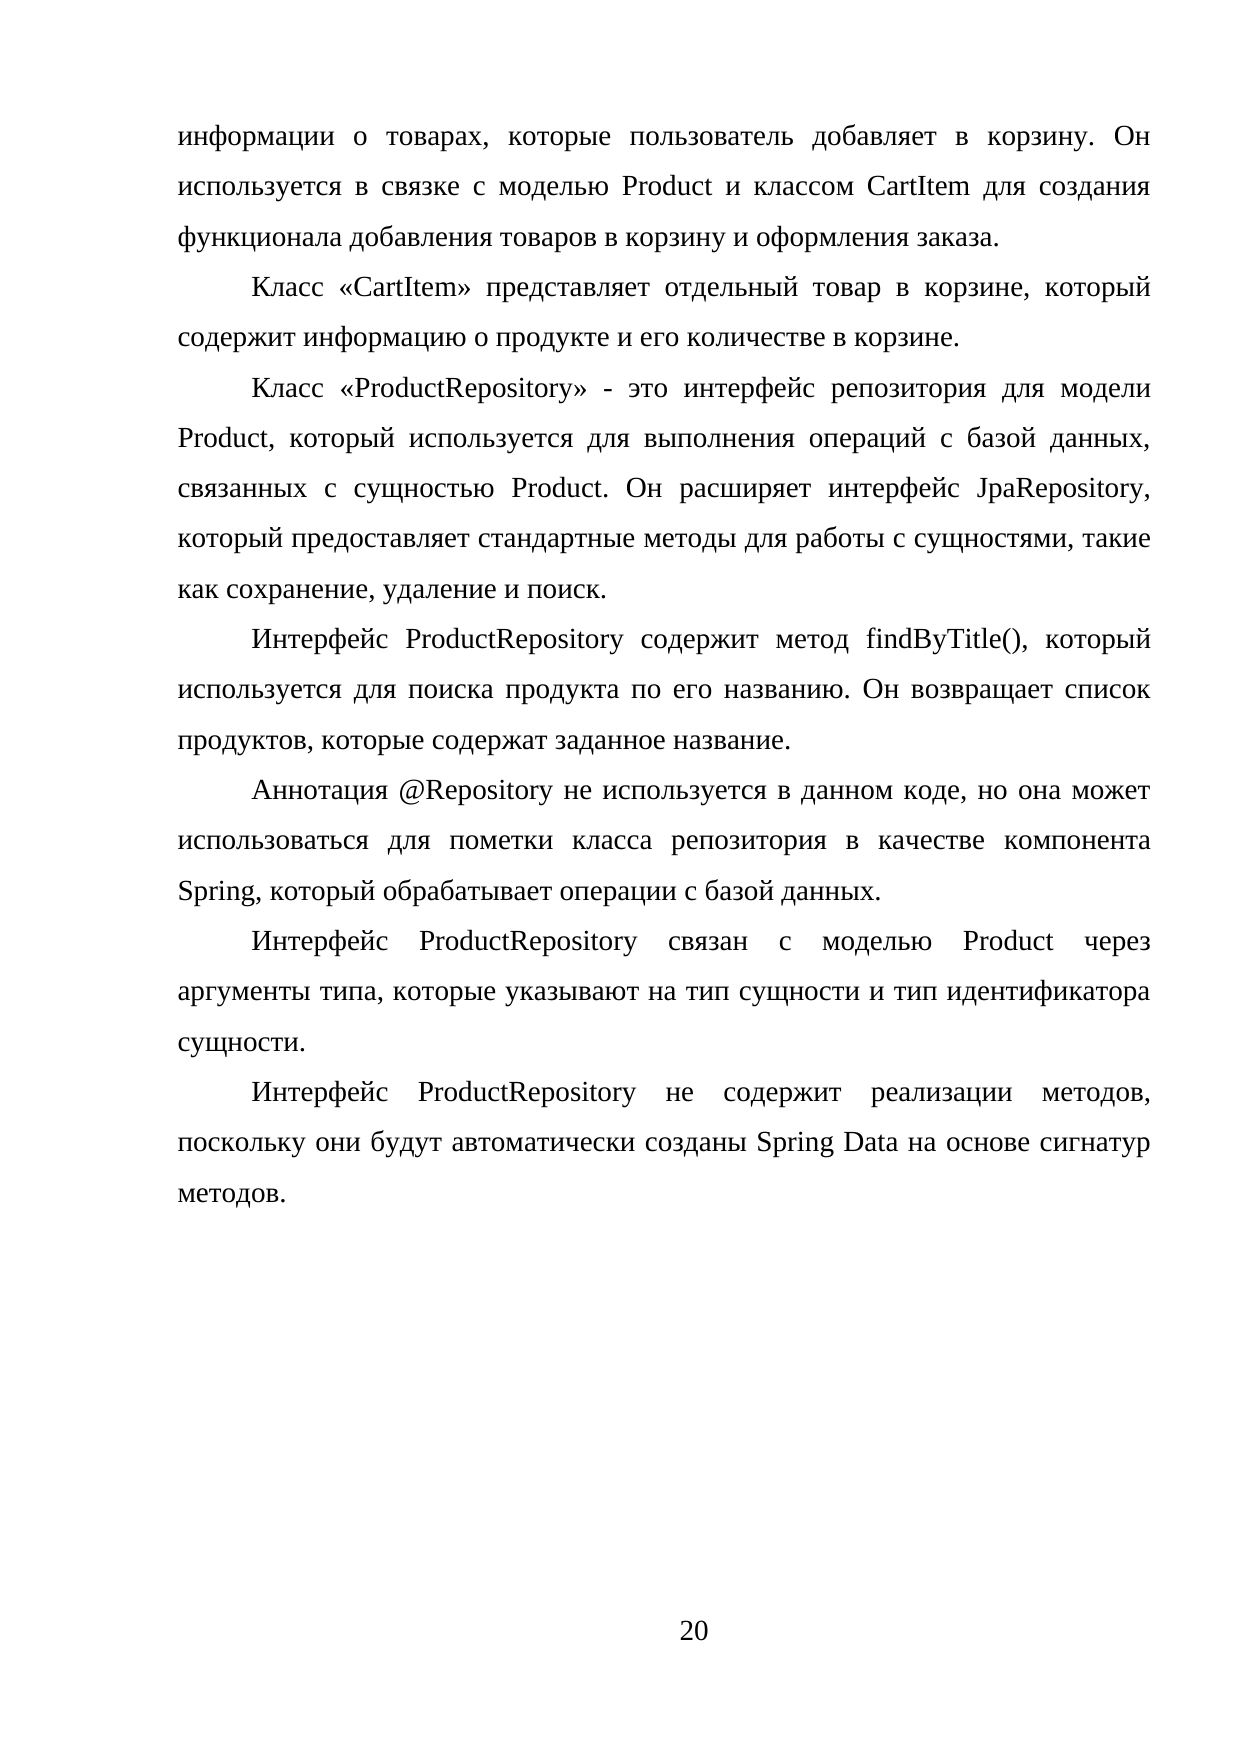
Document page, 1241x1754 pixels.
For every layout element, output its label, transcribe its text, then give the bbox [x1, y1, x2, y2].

text Класс «ProductRepository» - это интерфейс репозитория для модели Product, который используется для выполнения операций с базой данных, связанных с сущностью Product. Он расширяет интерфейс JpaRepository, который предоставляет стандартные методы для работы с сущностями, такие как сохранение, удаление и поиск. [177, 370, 1152, 604]
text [177, 118, 1152, 252]
text Интерфейс ProductRepository связан с моделью Product через аргументы типа, которые указывают на тип сущности и тип идентификатора сущности. [177, 923, 1152, 1057]
text Класс «CartItem» представляет отдельный товар в корзине, который содержит информацию о продукте и его количестве в корзине. [177, 269, 1152, 353]
text Интерфейс ProductRepository не содержит реализации методов, поскольку они будут автоматически созданы Spring Data на основе сигнатур методов. [177, 1074, 1152, 1208]
text Интерфейс ProductRepository содержит метод findByTitle(), который используется для поиска продукта по его названию. Он возвращает список продуктов, которые содержат заданное название. [177, 621, 1152, 755]
text Аннотация @Repository не используется в данном коде, но она может использоваться для пометки класса репозитория в качестве компонента Spring, который обрабатывает операции с базой данных. [177, 772, 1152, 906]
